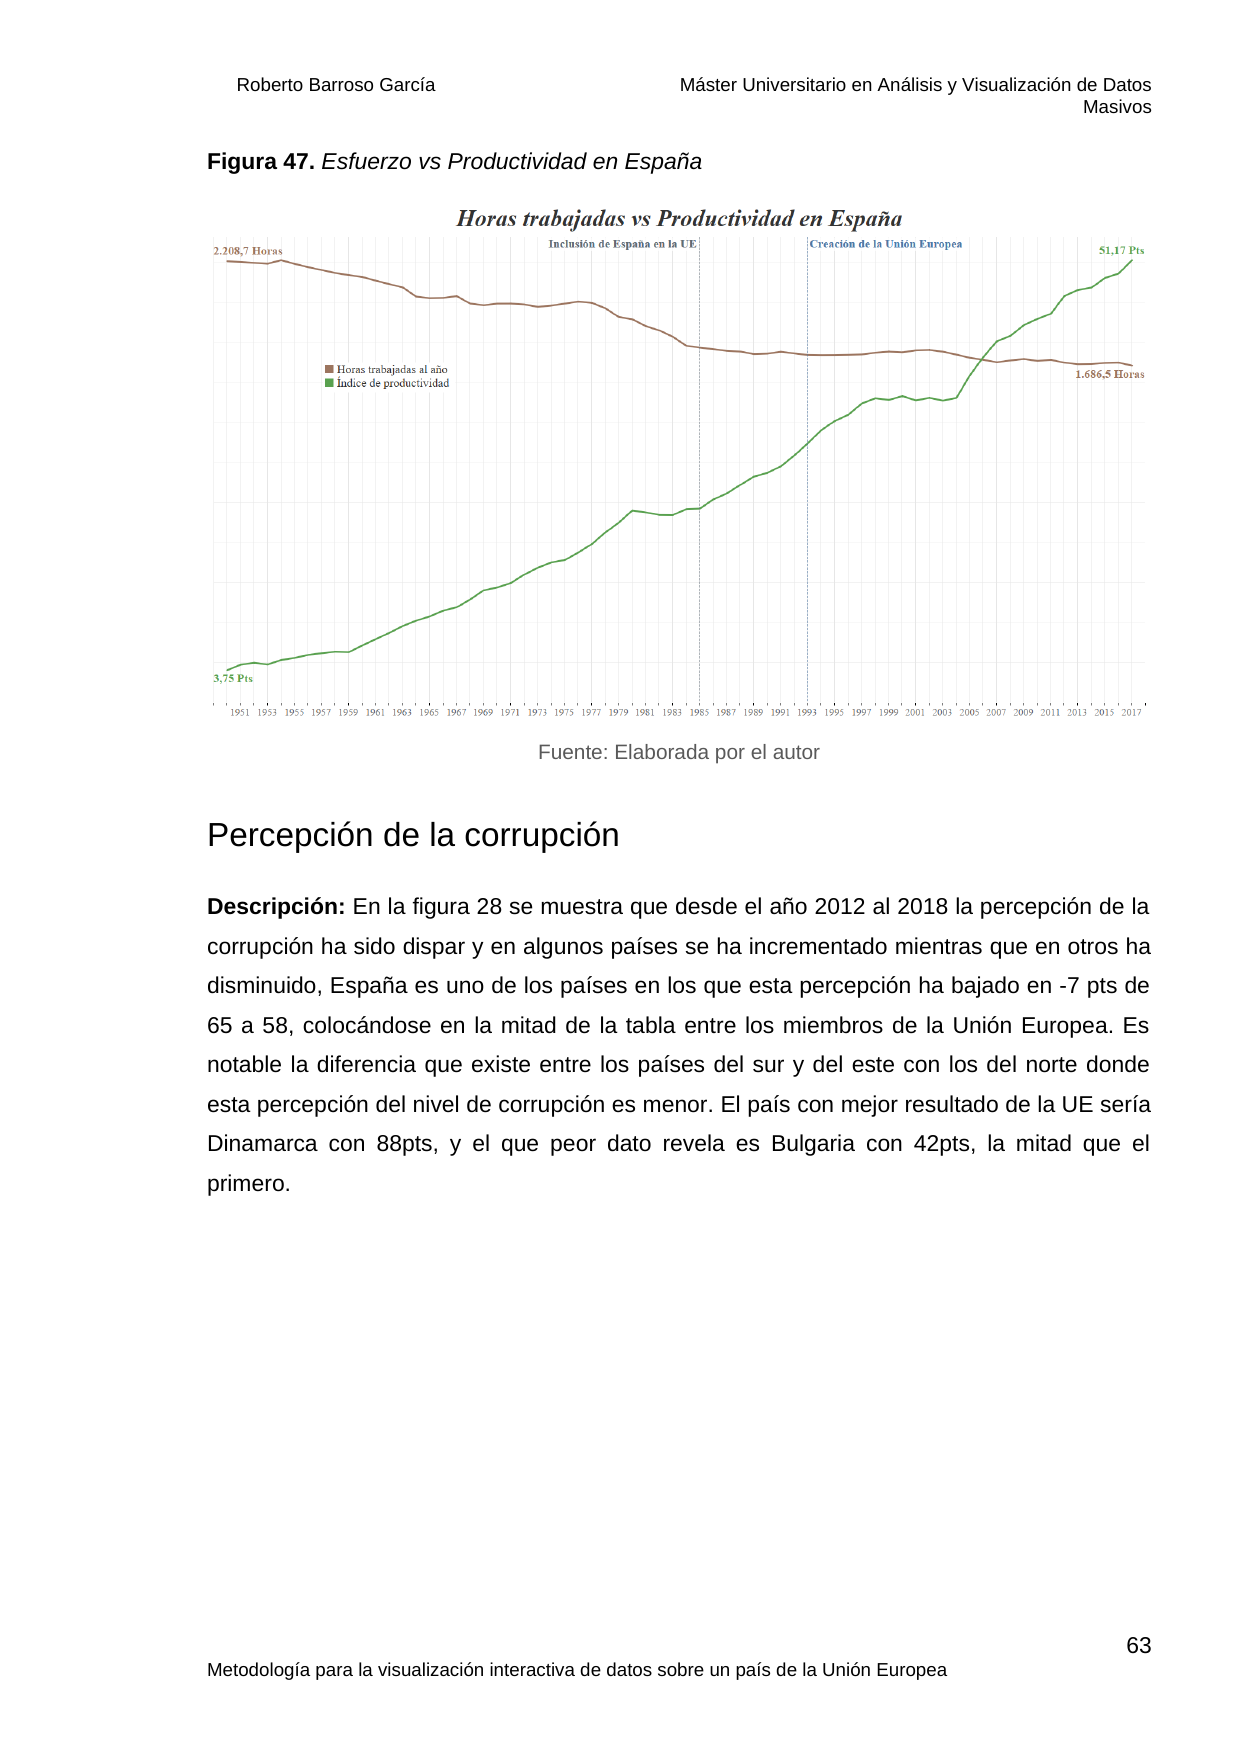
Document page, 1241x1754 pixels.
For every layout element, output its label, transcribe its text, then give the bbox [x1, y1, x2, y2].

text Descripción: En la figura 28 se muestra que desde el año 2012 al 2018 la percepción de la corrupción ha sido dispar y en algunos países se ha incrementado mientras que en otros ha disminuido, España es uno de los países en los que esta percepción ha bajado en -7 pts de 65 a 58, colocándose en la mitad de la tabla entre los miembros de la Unión Europea. Es notable la diferencia que existe entre los países del sur y del este con los del norte donde esta percepción del nivel de corrupción es menor. El país con mejor resultado de la UE sería Dinamarca con 88pts, y el que peor dato revela es Bulgaria con 42pts, la mitad que el primero. [207, 893, 1152, 1196]
text Fuente: Elaborada por el autor [207, 739, 1152, 763]
text Percepción de la corrupción [207, 815, 1152, 853]
picture [206, 195, 1152, 727]
text Figura 47. Esfuerzo vs Productividad en España [207, 148, 1152, 174]
